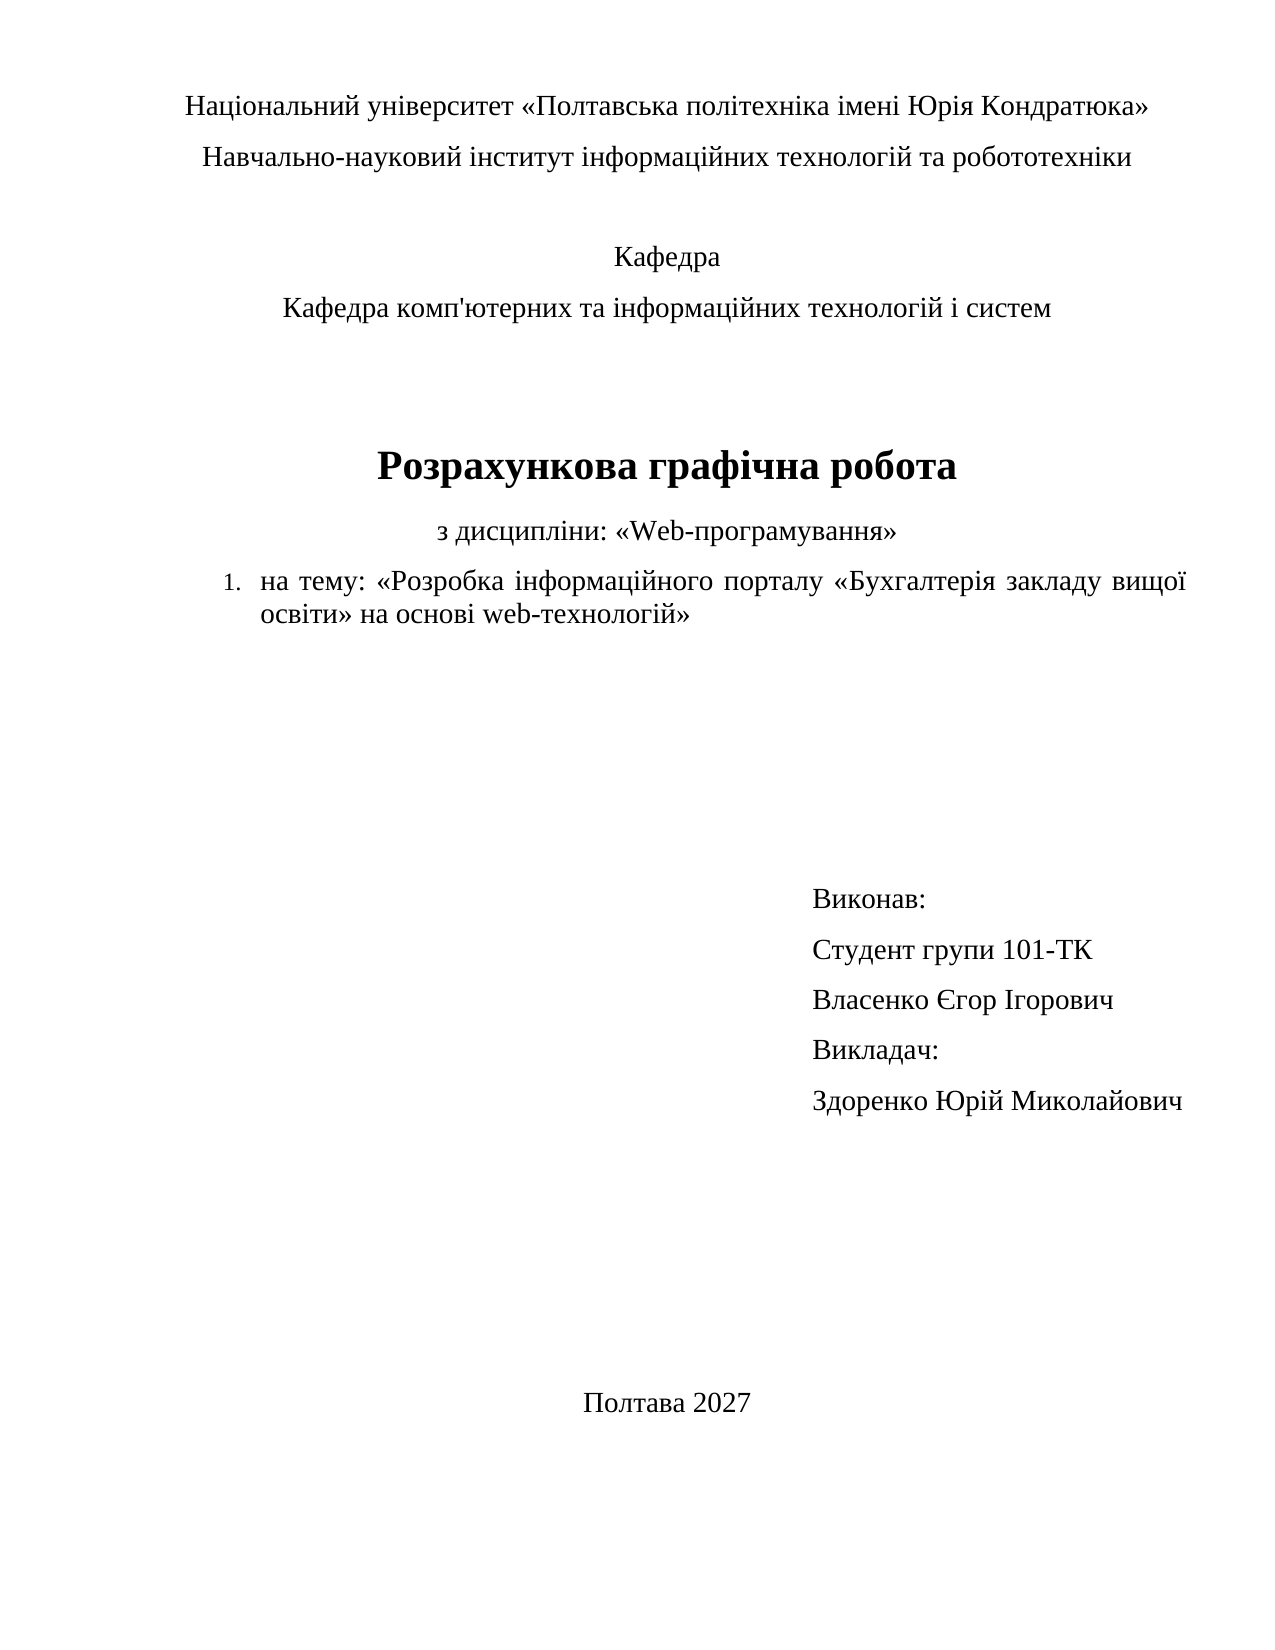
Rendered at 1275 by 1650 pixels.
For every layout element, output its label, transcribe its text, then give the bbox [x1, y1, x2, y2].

text Кафедра комп'ютерних та інформаційних технологій і систем [148, 290, 1186, 323]
text Кафедра [148, 239, 1186, 273]
text Власенко Єгор Ігорович [812, 982, 1186, 1016]
text Студент групи 101-ТК [812, 932, 1186, 965]
text Навчально-науковий інститут інформаційних технологій та робототехніки [148, 139, 1186, 172]
text Полтава 2027 [148, 1385, 1186, 1418]
text Здоренко Юрій Миколайович [812, 1083, 1186, 1116]
text Виконав: [812, 882, 1186, 915]
text з дисципліни: «Web-програмування» [148, 513, 1186, 546]
text Розрахункова графічна робота [148, 441, 1186, 489]
text Викладач: [812, 1032, 1186, 1066]
text Національний університет «Полтавська політехніка імені Юрія Кондратюка» [148, 88, 1186, 122]
list на тему: «Розробка інформаційного порталу «Бухгалтерія закладу вищої освіти» на основі web-технологій» [223, 563, 1186, 630]
